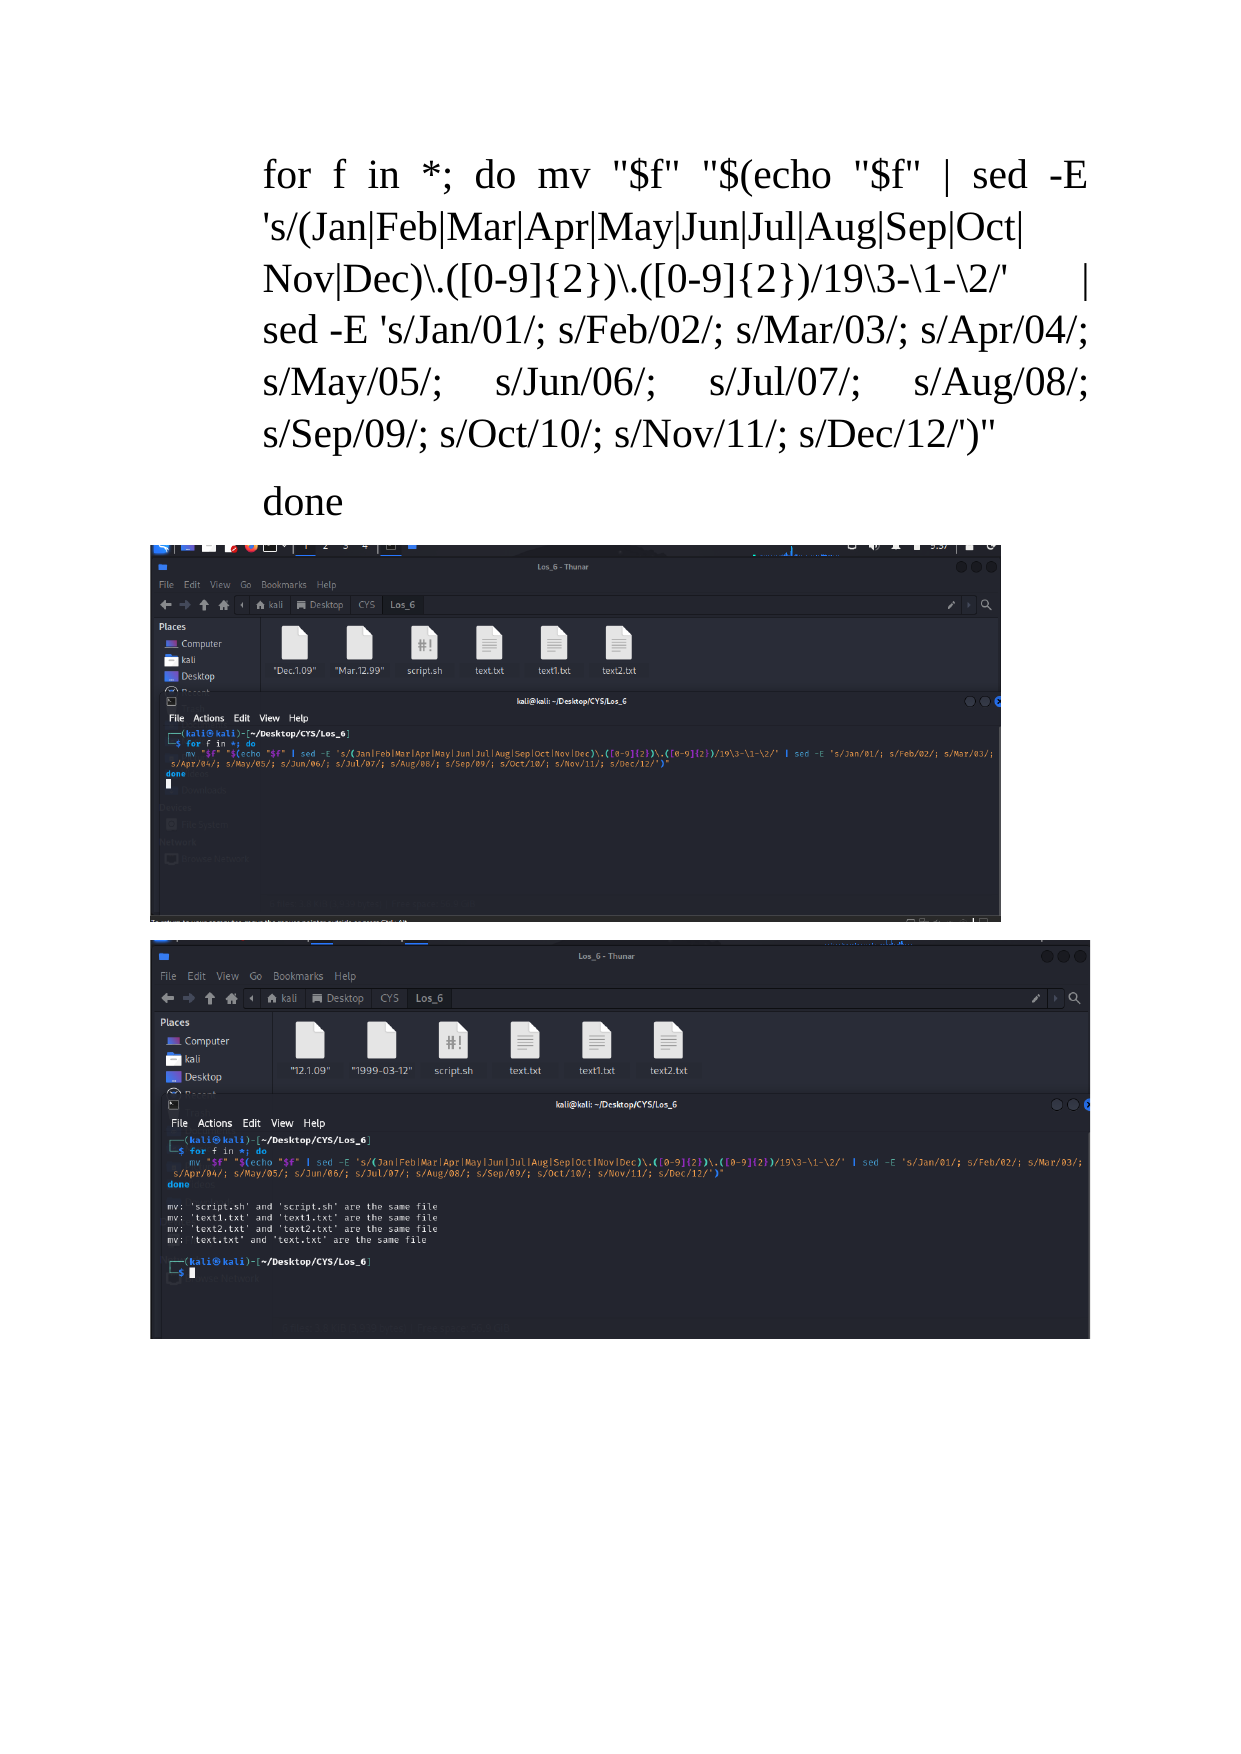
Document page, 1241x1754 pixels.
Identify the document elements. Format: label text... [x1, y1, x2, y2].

text for f in *; do mv "$f" "$(echo "$f" | sed -E 's/(Jan|Feb|Mar|Apr|May|Jun|Jul|Aug|Sep|Oct|Nov|Dec)\.([0-9]{2})\.([0-9]{2})/19\3-\1-\2/' | sed -E 's/Jan/01/; s/Feb/02/; s/Mar/03/; s/Apr/04/; s/May/05/; s/Jun/06/; s/Jul/07/; s/Aug/08/; s/Sep/09/; s/Oct/10/; s/Nov/11/; s/Dec/12/')" [262, 150, 1090, 456]
text done [187, 477, 1090, 524]
picture [150, 940, 1091, 1339]
picture [150, 545, 1001, 922]
